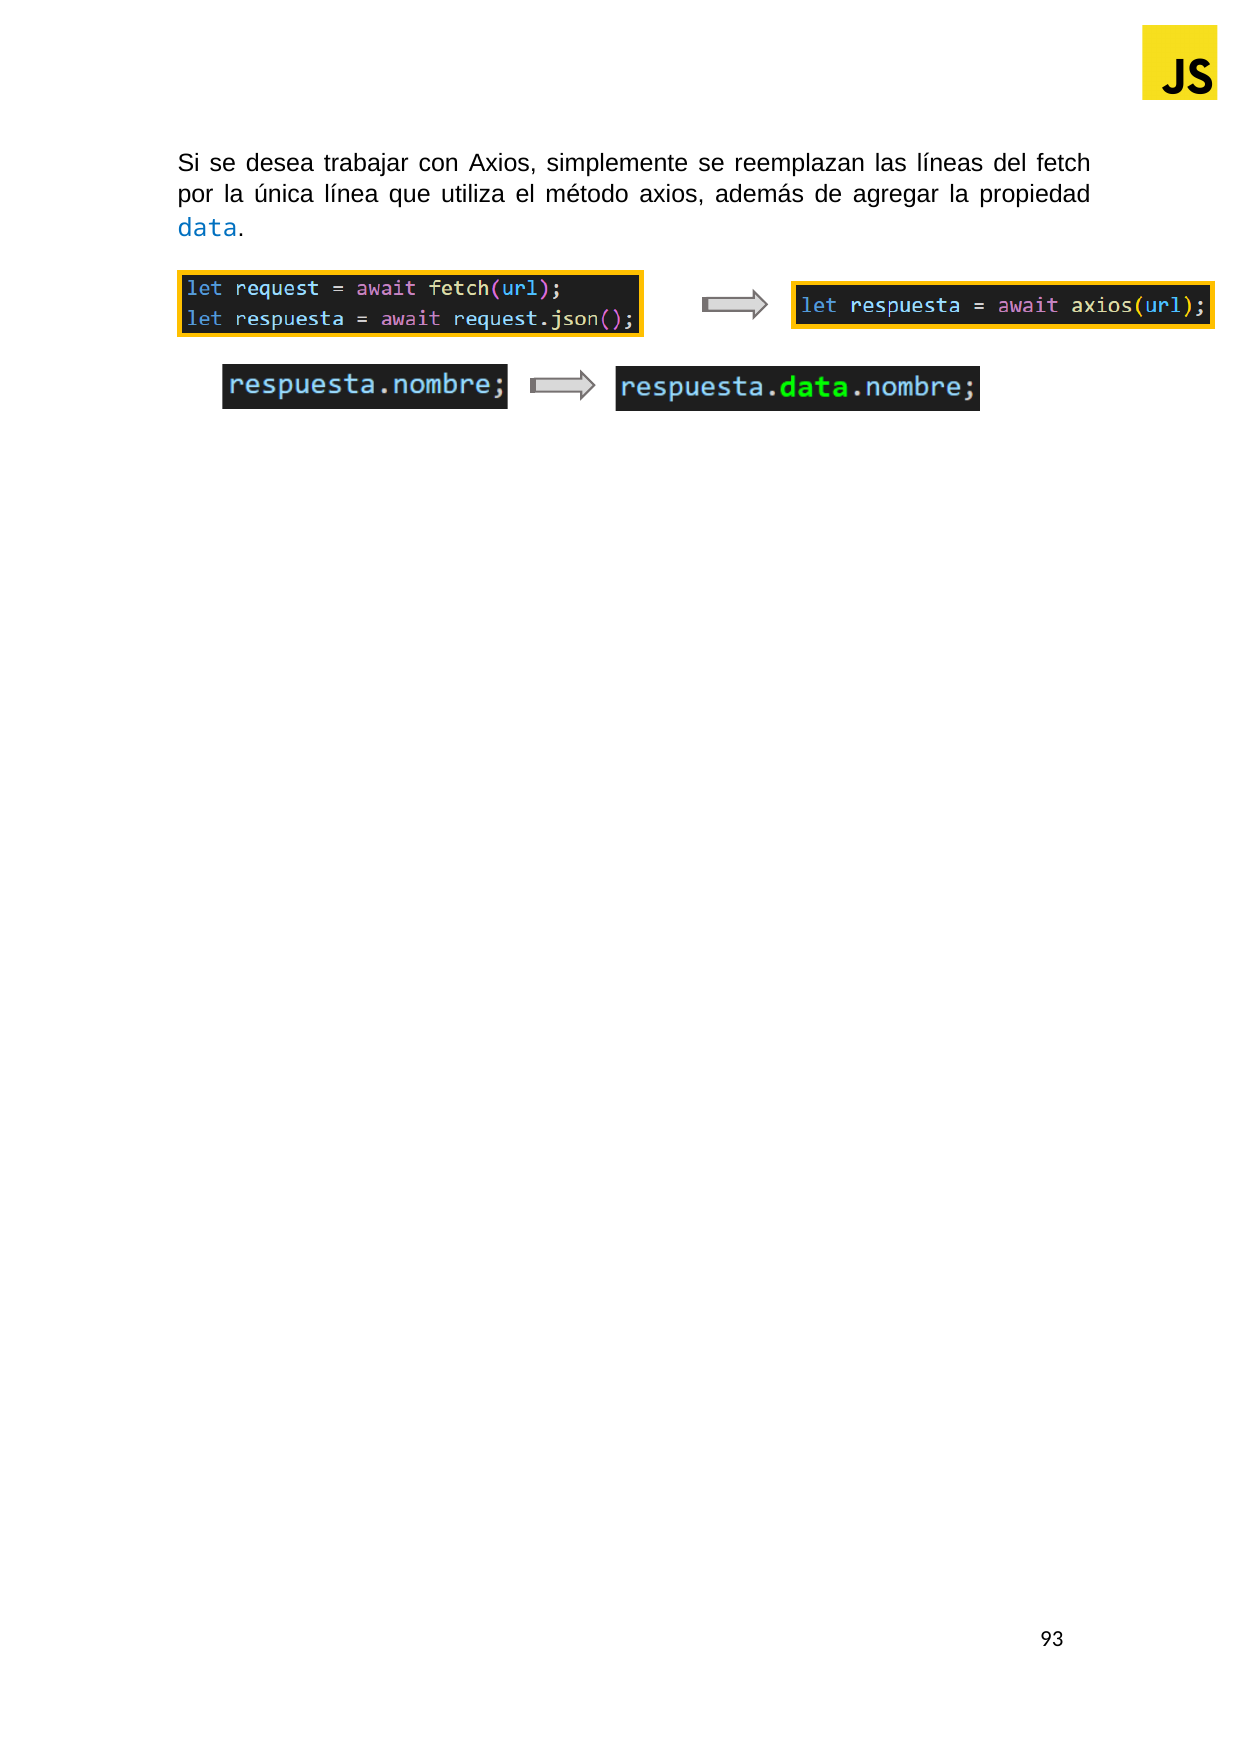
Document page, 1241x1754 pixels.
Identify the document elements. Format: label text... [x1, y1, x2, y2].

picture [182, 275, 639, 333]
text Si se desea trabajar con Axios, simplemente se reemplazan las líneas del fetch por la única línea que utiliza el método axios, además de agregar la propiedad data. [177, 148, 1093, 244]
picture [796, 285, 1210, 324]
picture [615, 366, 980, 411]
picture [1142, 25, 1218, 100]
picture [222, 364, 508, 409]
